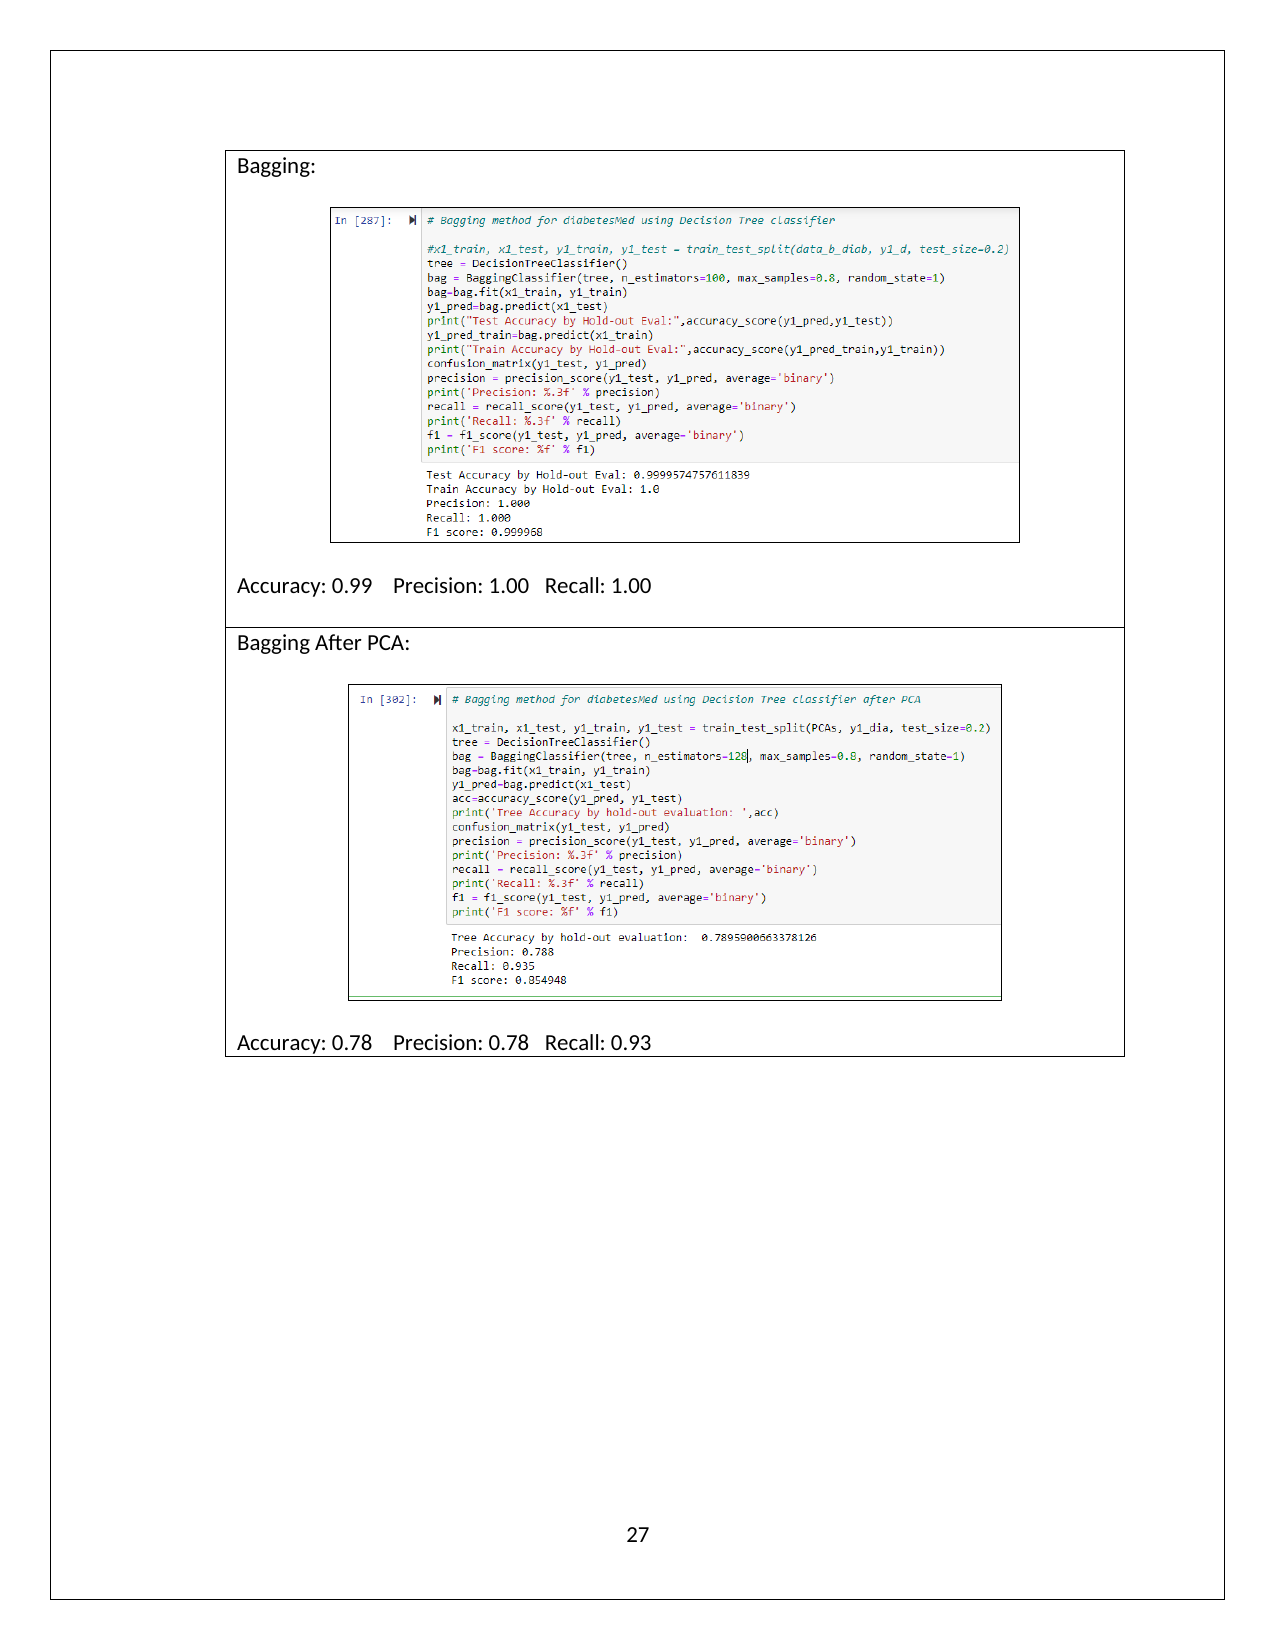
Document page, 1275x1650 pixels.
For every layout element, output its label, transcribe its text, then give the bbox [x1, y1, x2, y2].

picture [331, 208, 1019, 542]
table_cell Bagging After PCA: Accuracy: 0.78 Precision: 0.78 Recall: 0.93 [226, 628, 1124, 1056]
table_header Bagging: Accuracy: 0.99 Precision: 1.00 Recall: 1.00 [226, 151, 1124, 627]
picture [349, 685, 1001, 1000]
